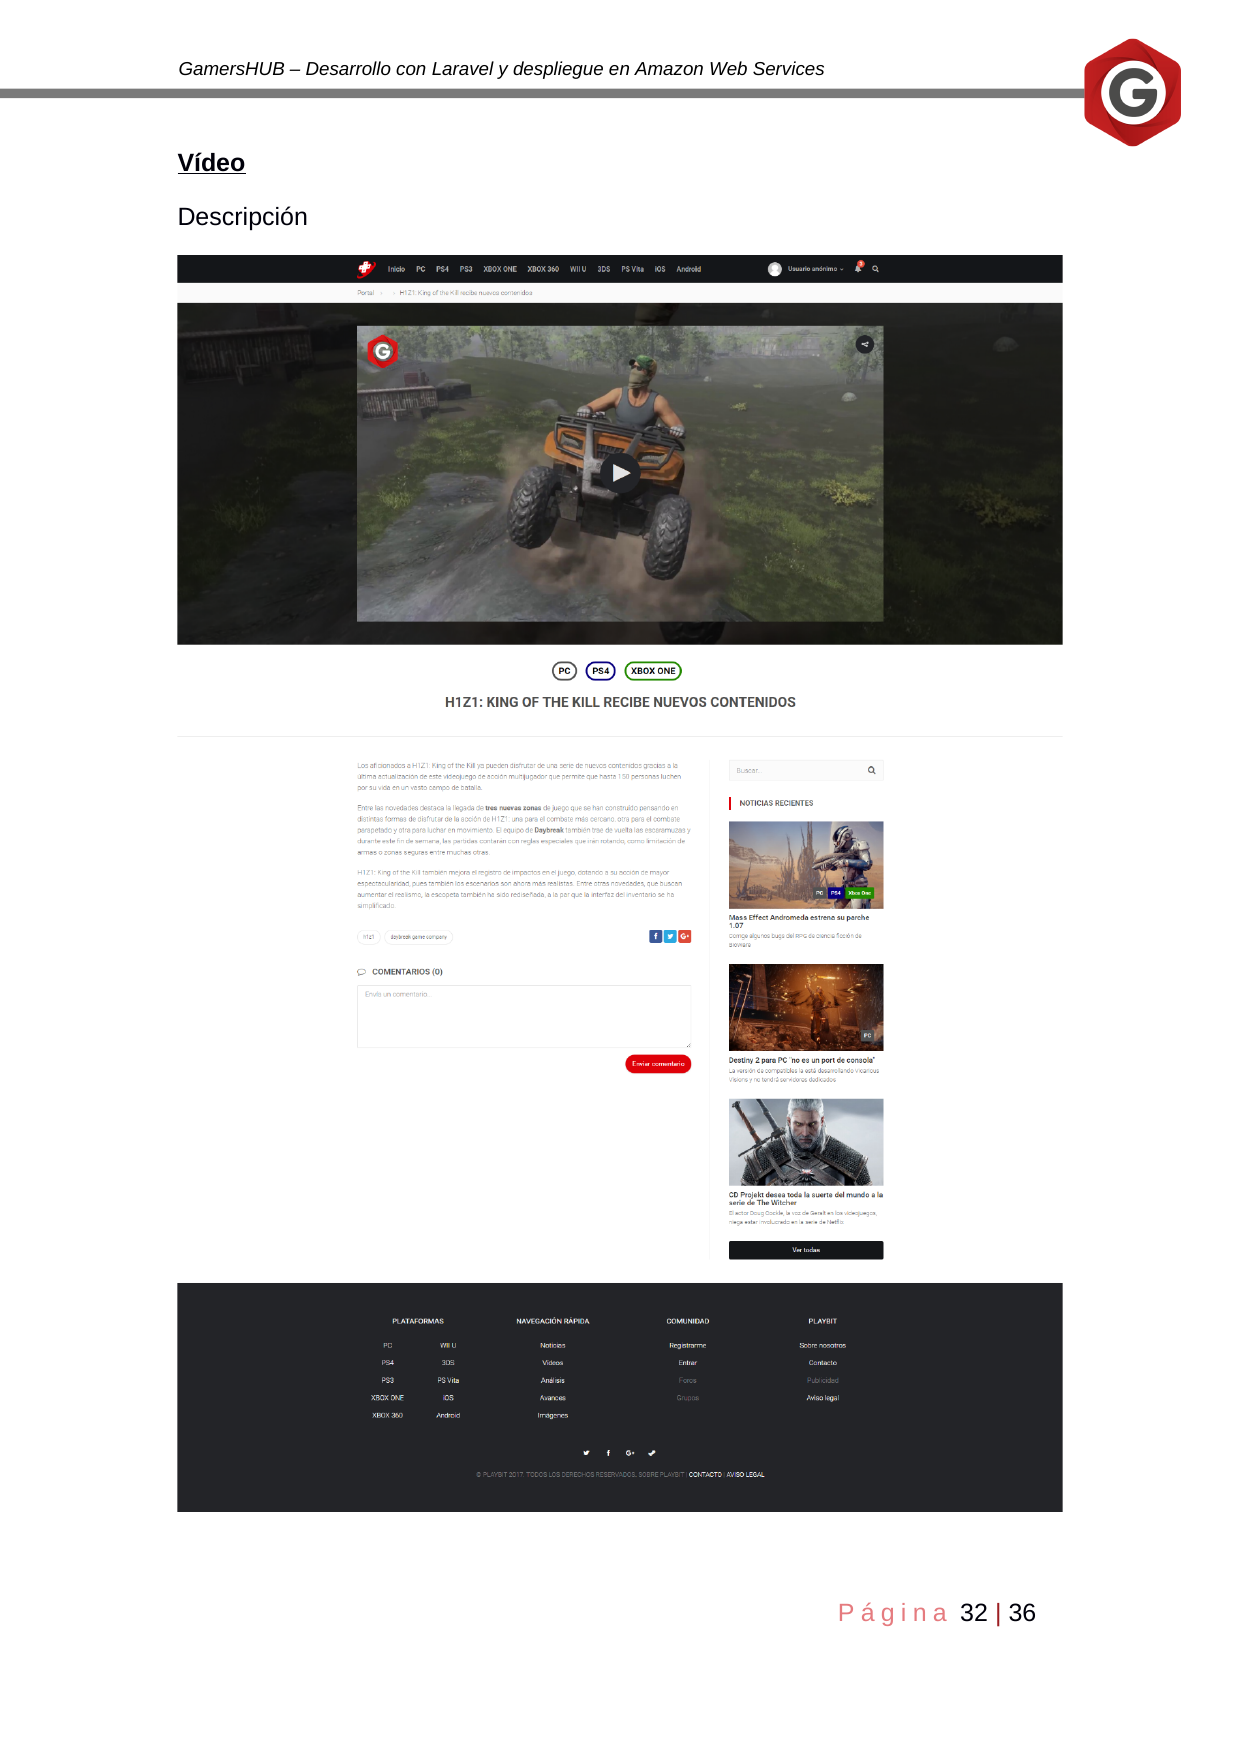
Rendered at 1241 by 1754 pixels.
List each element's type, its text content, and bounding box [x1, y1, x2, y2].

text Descripción [177, 201, 1063, 230]
picture [177, 255, 1063, 1512]
text Vídeo [177, 148, 1063, 176]
picture [1073, 33, 1192, 152]
